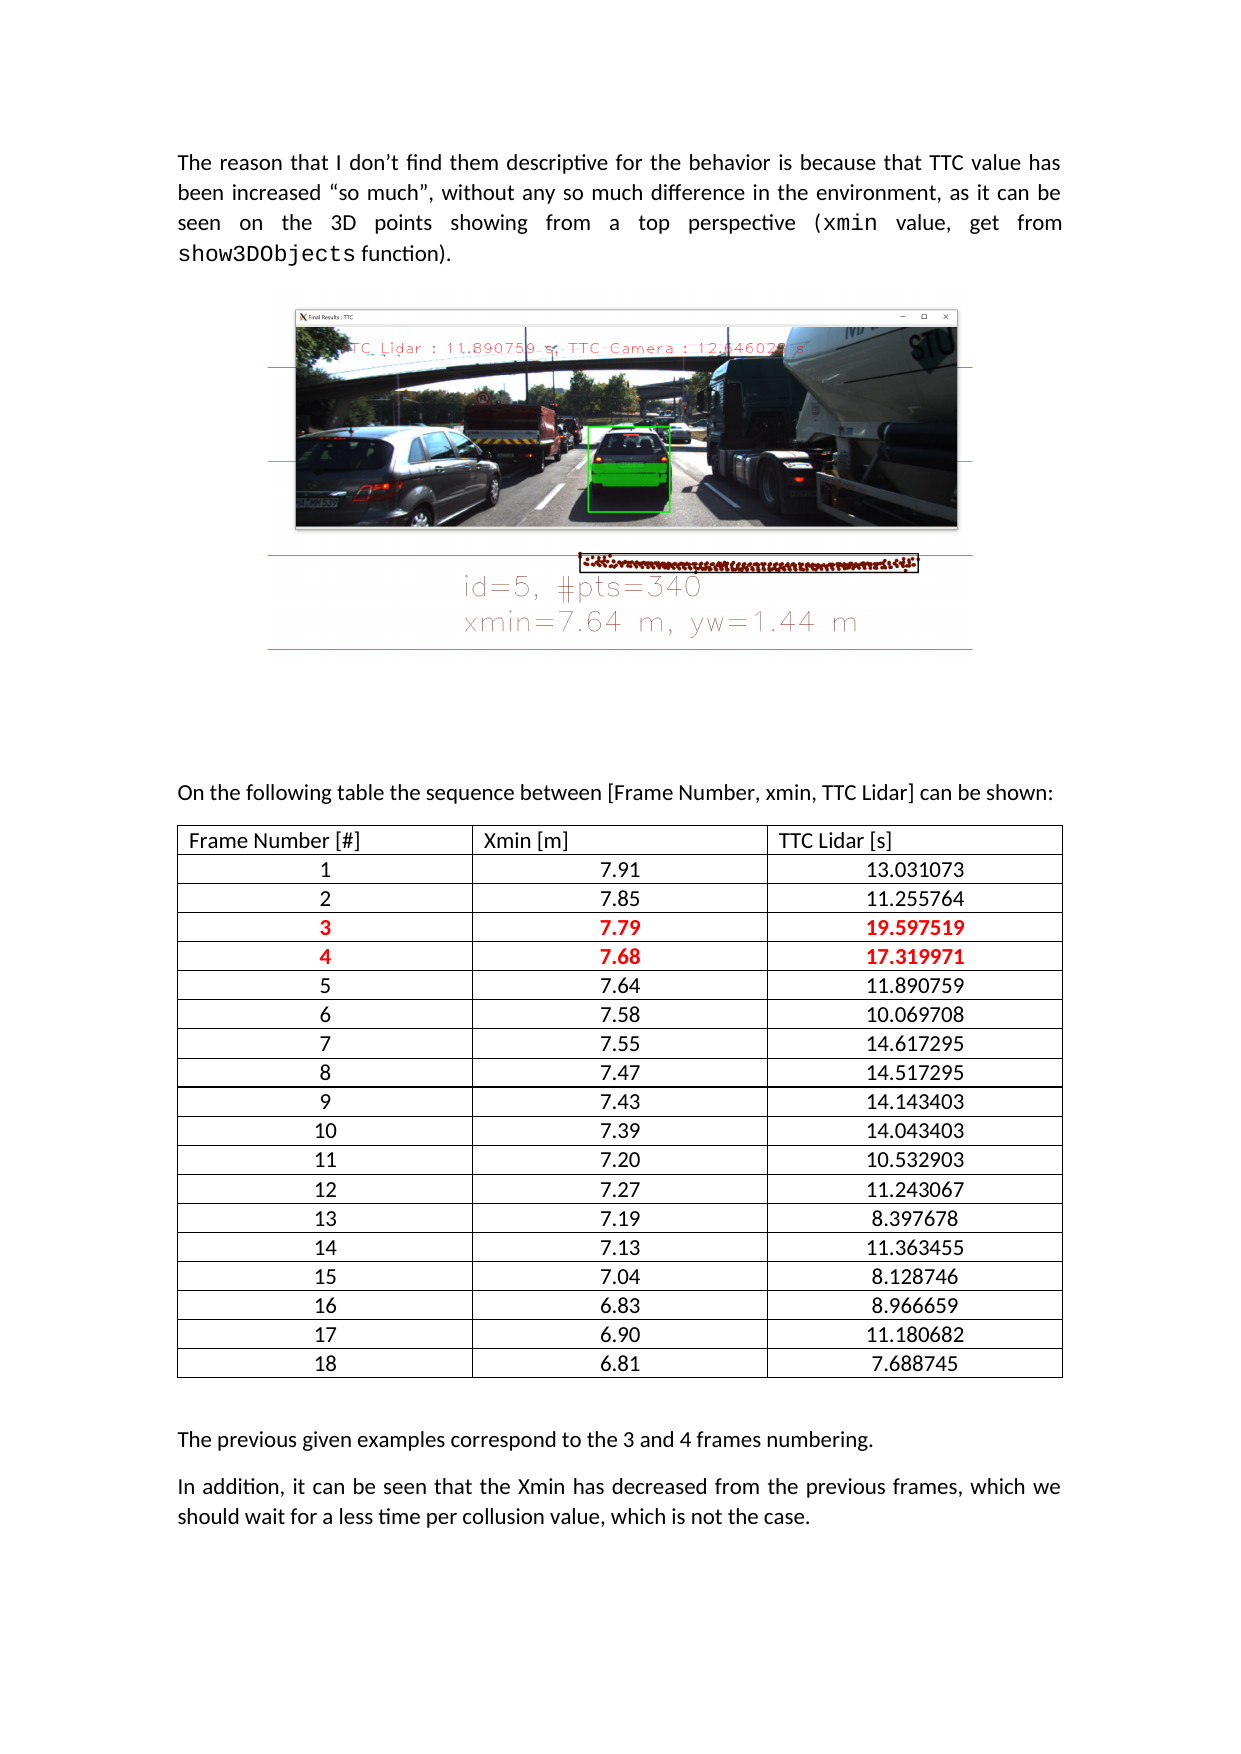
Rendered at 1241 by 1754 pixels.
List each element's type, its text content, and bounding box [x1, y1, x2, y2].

table_cell 10 [178, 1117, 472, 1144]
picture [267, 287, 973, 666]
table_cell 8.966659 [768, 1291, 1062, 1319]
table_cell 6.81 [473, 1349, 767, 1377]
table_cell 14.143403 [768, 1088, 1062, 1116]
table_cell 17.319971 [768, 942, 1062, 970]
table_cell 11.180682 [768, 1320, 1062, 1348]
table_cell 6 [178, 1000, 472, 1028]
table_cell 13 [178, 1204, 472, 1232]
table_cell 7.68 [473, 942, 767, 970]
table_cell 2 [178, 884, 472, 912]
table_cell 9 [178, 1088, 472, 1116]
table_cell 14.617295 [768, 1029, 1062, 1057]
table_cell 3 [178, 913, 472, 941]
table_cell 16 [178, 1291, 472, 1319]
table_cell 10.069708 [768, 1000, 1062, 1028]
table_header Frame Number [#] [178, 826, 472, 854]
table_cell 8.397678 [768, 1204, 1062, 1232]
table_cell 19.597519 [768, 913, 1062, 941]
text The previous given examples correspond to the 3 and 4 frames numbering. [177, 1425, 1063, 1453]
table_cell 15 [178, 1262, 472, 1290]
table_cell 7 [178, 1029, 472, 1057]
table_cell 11 [178, 1146, 472, 1174]
table_cell 11.890759 [768, 971, 1062, 999]
table_cell 14 [178, 1233, 472, 1261]
table_cell 7.43 [473, 1088, 767, 1116]
table_cell 7.04 [473, 1262, 767, 1290]
table_cell 8 [178, 1059, 472, 1086]
table_cell 7.55 [473, 1029, 767, 1057]
table_cell 7.64 [473, 971, 767, 999]
table_cell 6.90 [473, 1320, 767, 1348]
text In addition, it can be seen that the Xmin has decreased from the previous frames, which we should wait for a less time per collusion value, which is not the case. [177, 1472, 1063, 1530]
table_cell 17 [178, 1320, 472, 1348]
table_cell 5 [178, 971, 472, 999]
table_cell 7.20 [473, 1146, 767, 1174]
table_cell 7.39 [473, 1117, 767, 1144]
table_cell 7.85 [473, 884, 767, 912]
table_cell 14.043403 [768, 1117, 1062, 1144]
table_cell 7.47 [473, 1059, 767, 1086]
table_cell 11.363455 [768, 1233, 1062, 1261]
text On the following table the sequence between [Frame Number, xmin, TTC Lidar] can be shown: [177, 778, 1063, 806]
table_cell 11.255764 [768, 884, 1062, 912]
table_cell 7.91 [473, 855, 767, 883]
table_cell 7.79 [473, 913, 767, 941]
table_cell 12 [178, 1175, 472, 1203]
table_cell 8.128746 [768, 1262, 1062, 1290]
text The reason that I don’t find them descriptive for the behavior is because that TTC value has been increased “so much”, without any so much difference in the environment, as it can be seen on the 3D points showing from a top perspective (xmin value, get from show3DObjects function). [177, 148, 1063, 268]
table_cell 7.19 [473, 1204, 767, 1232]
table_cell 7.688745 [768, 1349, 1062, 1377]
table_cell 6.83 [473, 1291, 767, 1319]
table_cell 10.532903 [768, 1146, 1062, 1174]
table_cell 13.031073 [768, 855, 1062, 883]
table_cell 7.27 [473, 1175, 767, 1203]
table_header TTC Lidar [s] [768, 826, 1062, 854]
table_cell 7.58 [473, 1000, 767, 1028]
table_cell 7.13 [473, 1233, 767, 1261]
table_header Xmin [m] [473, 826, 767, 854]
table_cell 14.517295 [768, 1059, 1062, 1086]
table_cell 11.243067 [768, 1175, 1062, 1203]
table_cell 4 [178, 942, 472, 970]
table_cell 18 [178, 1349, 472, 1377]
table_cell 1 [178, 855, 472, 883]
